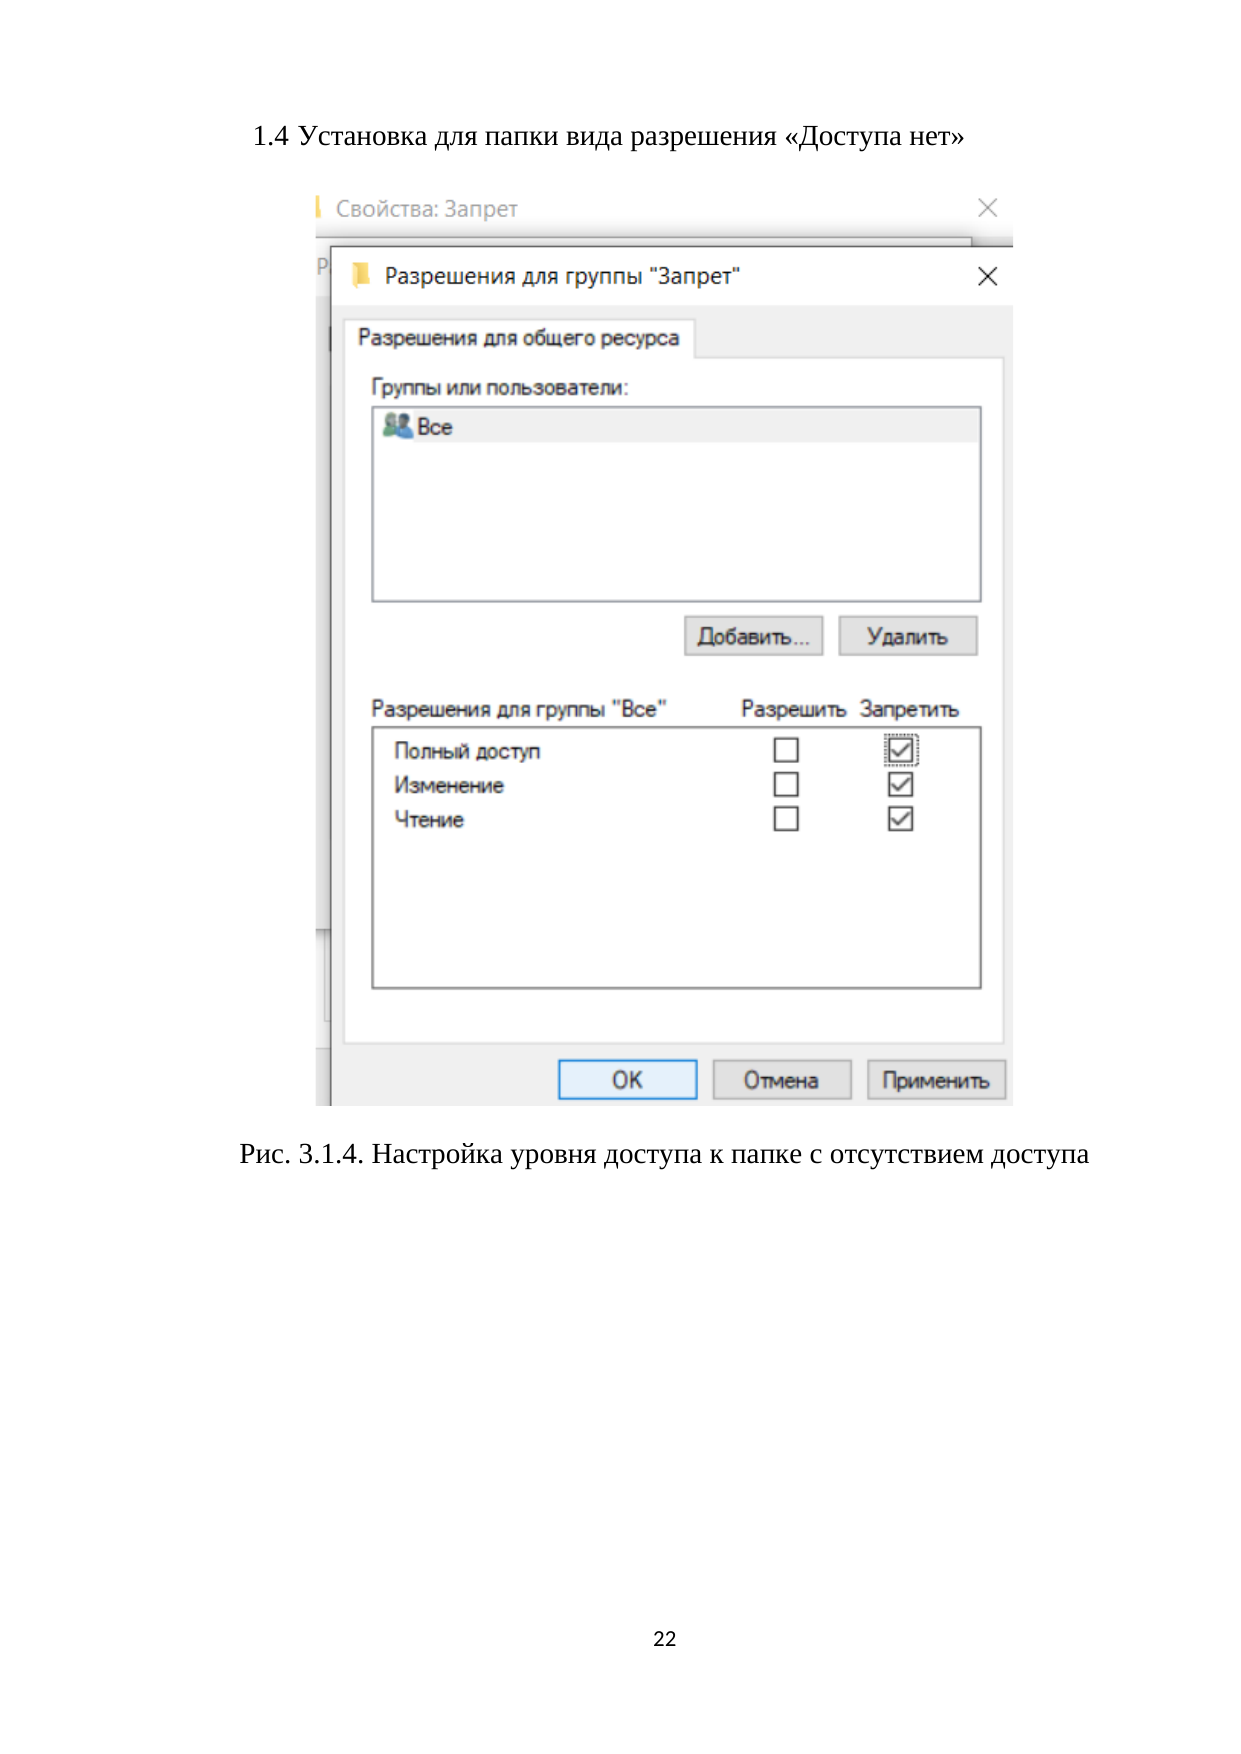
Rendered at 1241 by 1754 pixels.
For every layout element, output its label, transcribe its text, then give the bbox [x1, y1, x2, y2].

text Рис. 3.1.4. Настройка уровня доступа к папке с отсутствием доступа [177, 1136, 1152, 1169]
picture [315, 185, 1014, 1106]
list Установка для папки вида разрешения «Доступа нет» [252, 118, 1152, 152]
